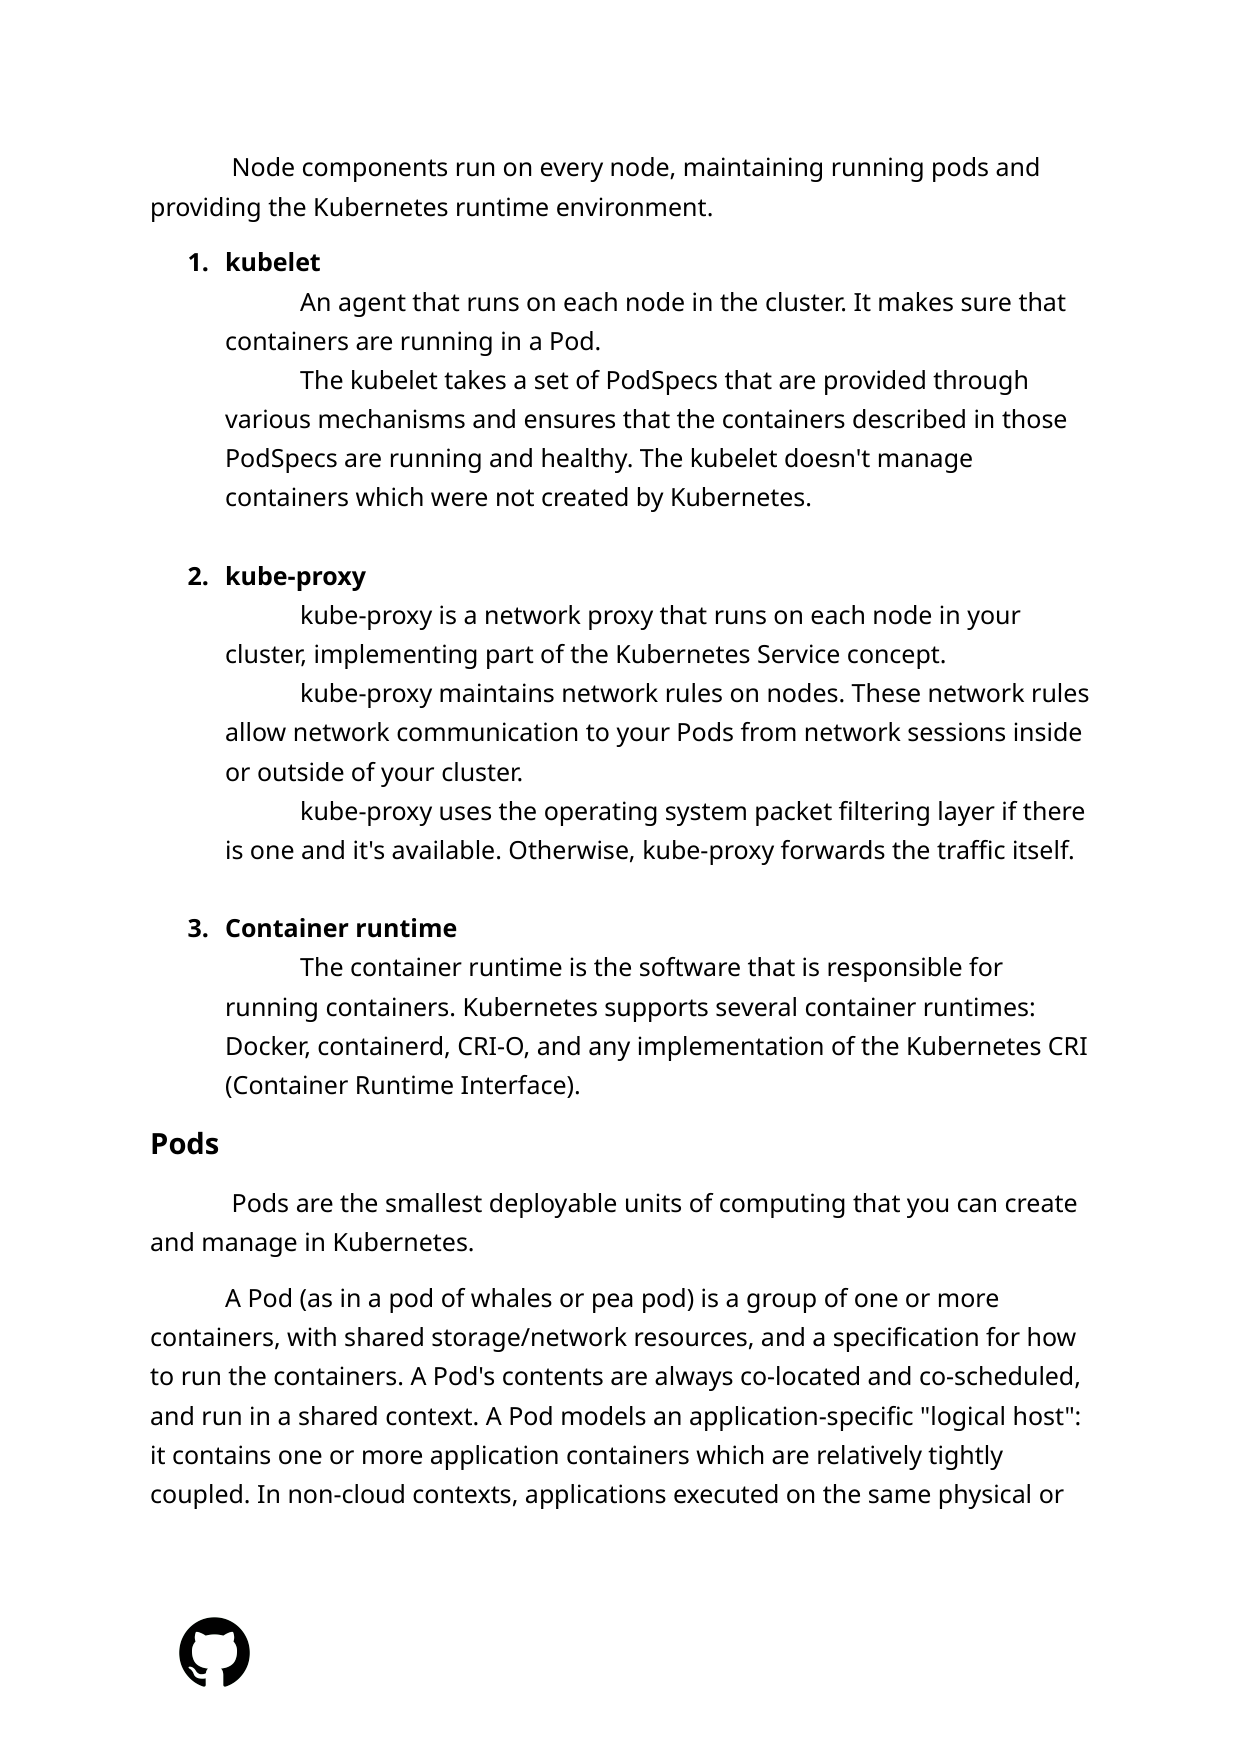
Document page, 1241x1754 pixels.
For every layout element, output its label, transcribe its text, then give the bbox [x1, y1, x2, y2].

text Node components run on every node, maintaining running pods and providing the Kubernetes runtime environment. [150, 150, 1090, 223]
list Container runtime [187, 911, 1090, 945]
list kube-proxy uses the operating system packet filtering layer if there is one and it's available. Otherwise, kube-proxy forwards the traffic itself. [225, 793, 1090, 867]
text Pods [150, 1123, 1090, 1163]
picture [151, 1616, 278, 1688]
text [150, 1281, 1090, 1511]
list The kubelet takes a set of PodSpecs that are provided through various mechanisms and ensures that the containers described in those PodSpecs are running and healthy. The kubelet doesn't manage containers which were not created by Kubernetes. [225, 362, 1090, 514]
list kubelet [187, 245, 1090, 279]
list An agent that runs on each node in the cluster. It makes sure that containers are running in a Pod. [225, 284, 1090, 357]
list kube-proxy maintains network rules on nodes. These network rules allow network communication to your Pods from network sessions inside or outside of your cluster. [225, 676, 1090, 788]
text Pods are the smallest deployable units of computing that you can create and manage in Kubernetes. [150, 1186, 1090, 1259]
list kube-proxy is a network proxy that runs on each node in your cluster, implementing part of the Kubernetes Service concept. [225, 597, 1090, 671]
list The container runtime is the software that is responsible for running containers. Kubernetes supports several container runtimes: Docker, containerd, CRI-O, and any implementation of the Kubernetes CRI (Container Runtime Interface). [225, 950, 1090, 1102]
list kube-proxy [187, 558, 1090, 592]
